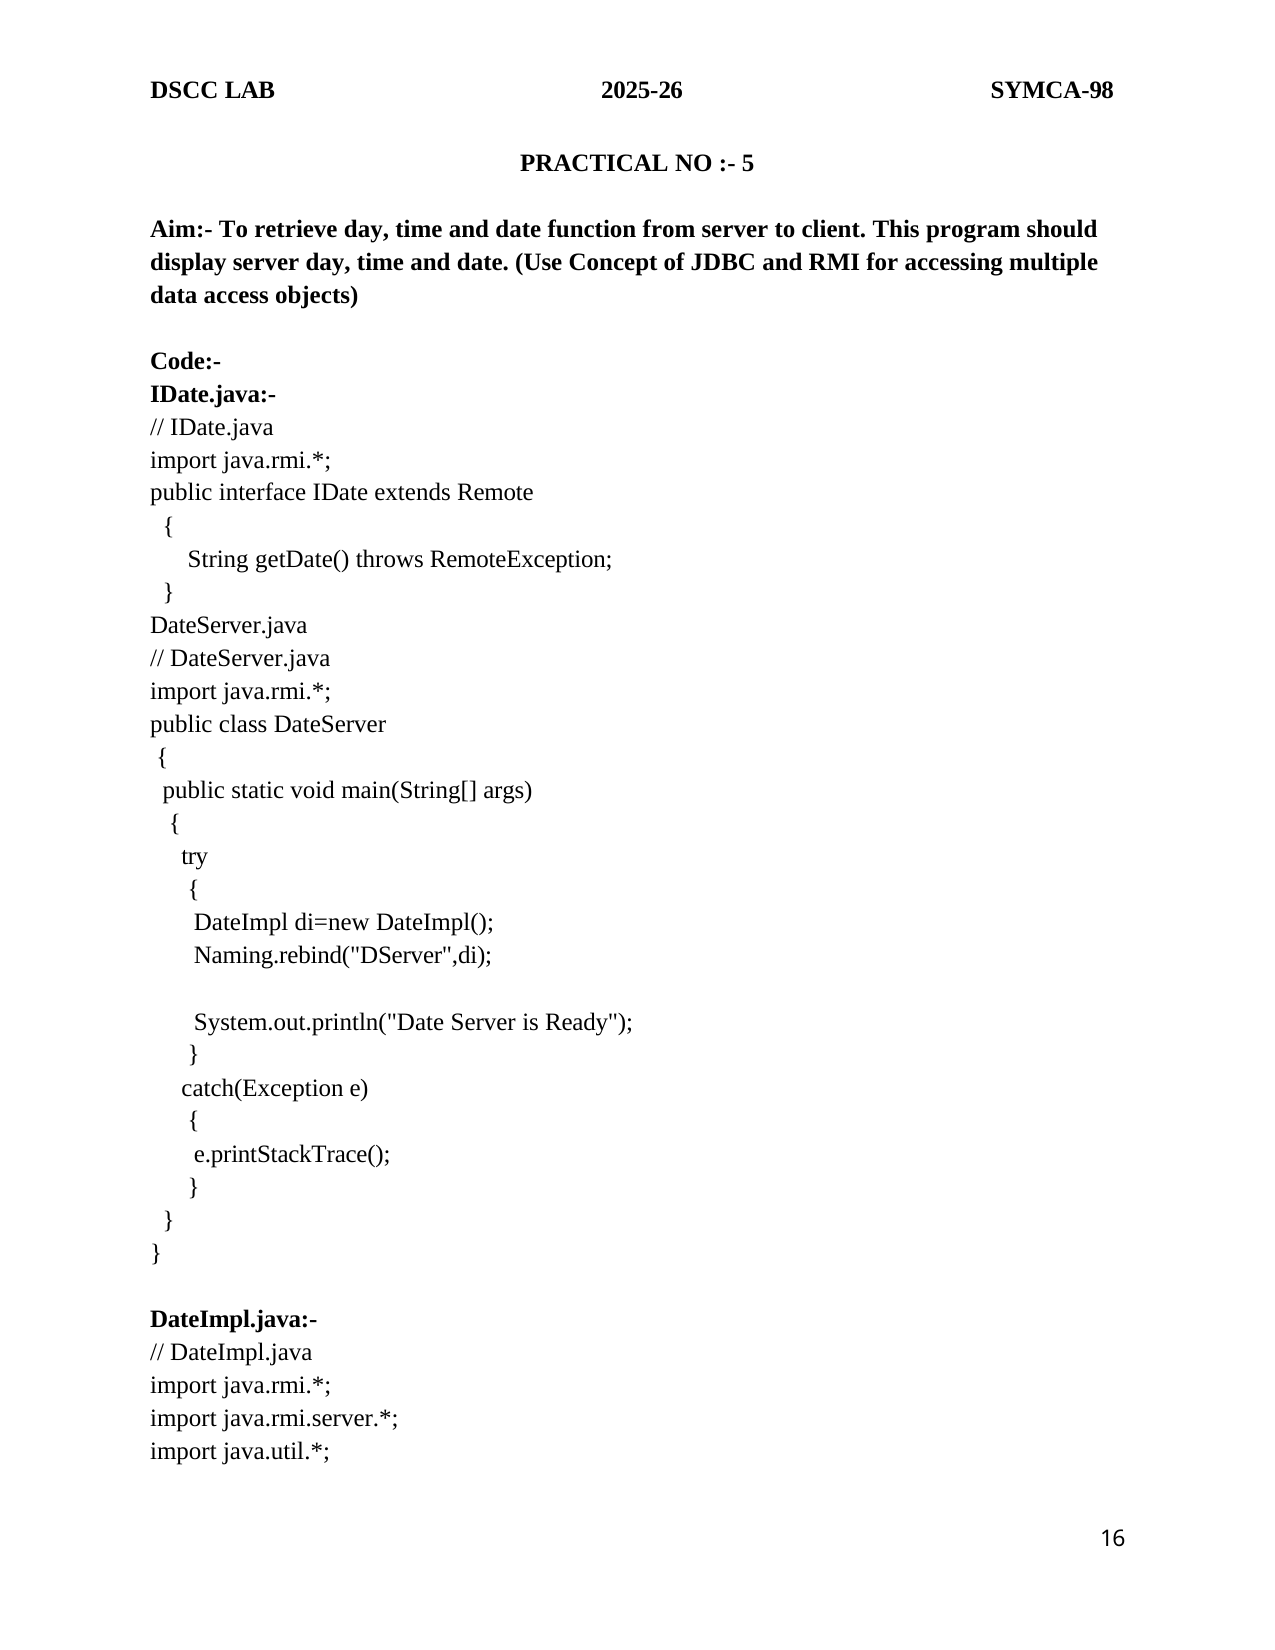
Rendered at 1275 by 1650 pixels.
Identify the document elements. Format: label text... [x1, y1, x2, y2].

text try [181, 841, 1113, 870]
text } [162, 577, 1113, 606]
text public static void main(String[] args) [162, 775, 1113, 804]
text // DateServer.java import java.rmi.*; public class DateServer [150, 643, 391, 738]
subtitle Aim:- To retrieve day, time and date function from server to client. This program should display server day, time and date. (Use Concept of JDBC and RMI for accessing multiple data access objects) [150, 214, 1113, 309]
subtitle PRACTICAL NO :- 5 [162, 148, 1113, 177]
text String getDate() throws RemoteException; [187, 544, 1113, 572]
text DateImpl di=new DateImpl(); Naming.rebind("DServer",di); [194, 907, 773, 969]
text import java.rmi.server.*; import java.util.*; [150, 1403, 399, 1465]
text { [187, 1106, 1113, 1134]
text // IDate.java import java.rmi.*; [150, 412, 332, 474]
subtitle DateImpl.java:- [150, 1304, 1113, 1333]
text { [187, 874, 1113, 903]
text { [169, 808, 1113, 837]
text public interface IDate extends Remote [150, 478, 1113, 507]
text e.printStackTrace(); [194, 1139, 1113, 1168]
text Code:- IDate.java:- [150, 346, 279, 408]
text { [162, 511, 1113, 539]
text { [156, 742, 1113, 771]
text DateServer.java [150, 610, 1113, 639]
text } [187, 1039, 1113, 1068]
text } [187, 1172, 1113, 1201]
text catch(Exception e) [181, 1073, 1113, 1101]
text } [150, 1238, 1113, 1267]
text } [162, 1205, 1113, 1234]
text System.out.println("Date Server is Ready"); [194, 1007, 1113, 1035]
text // DateImpl.java import java.rmi.*; [150, 1337, 332, 1399]
